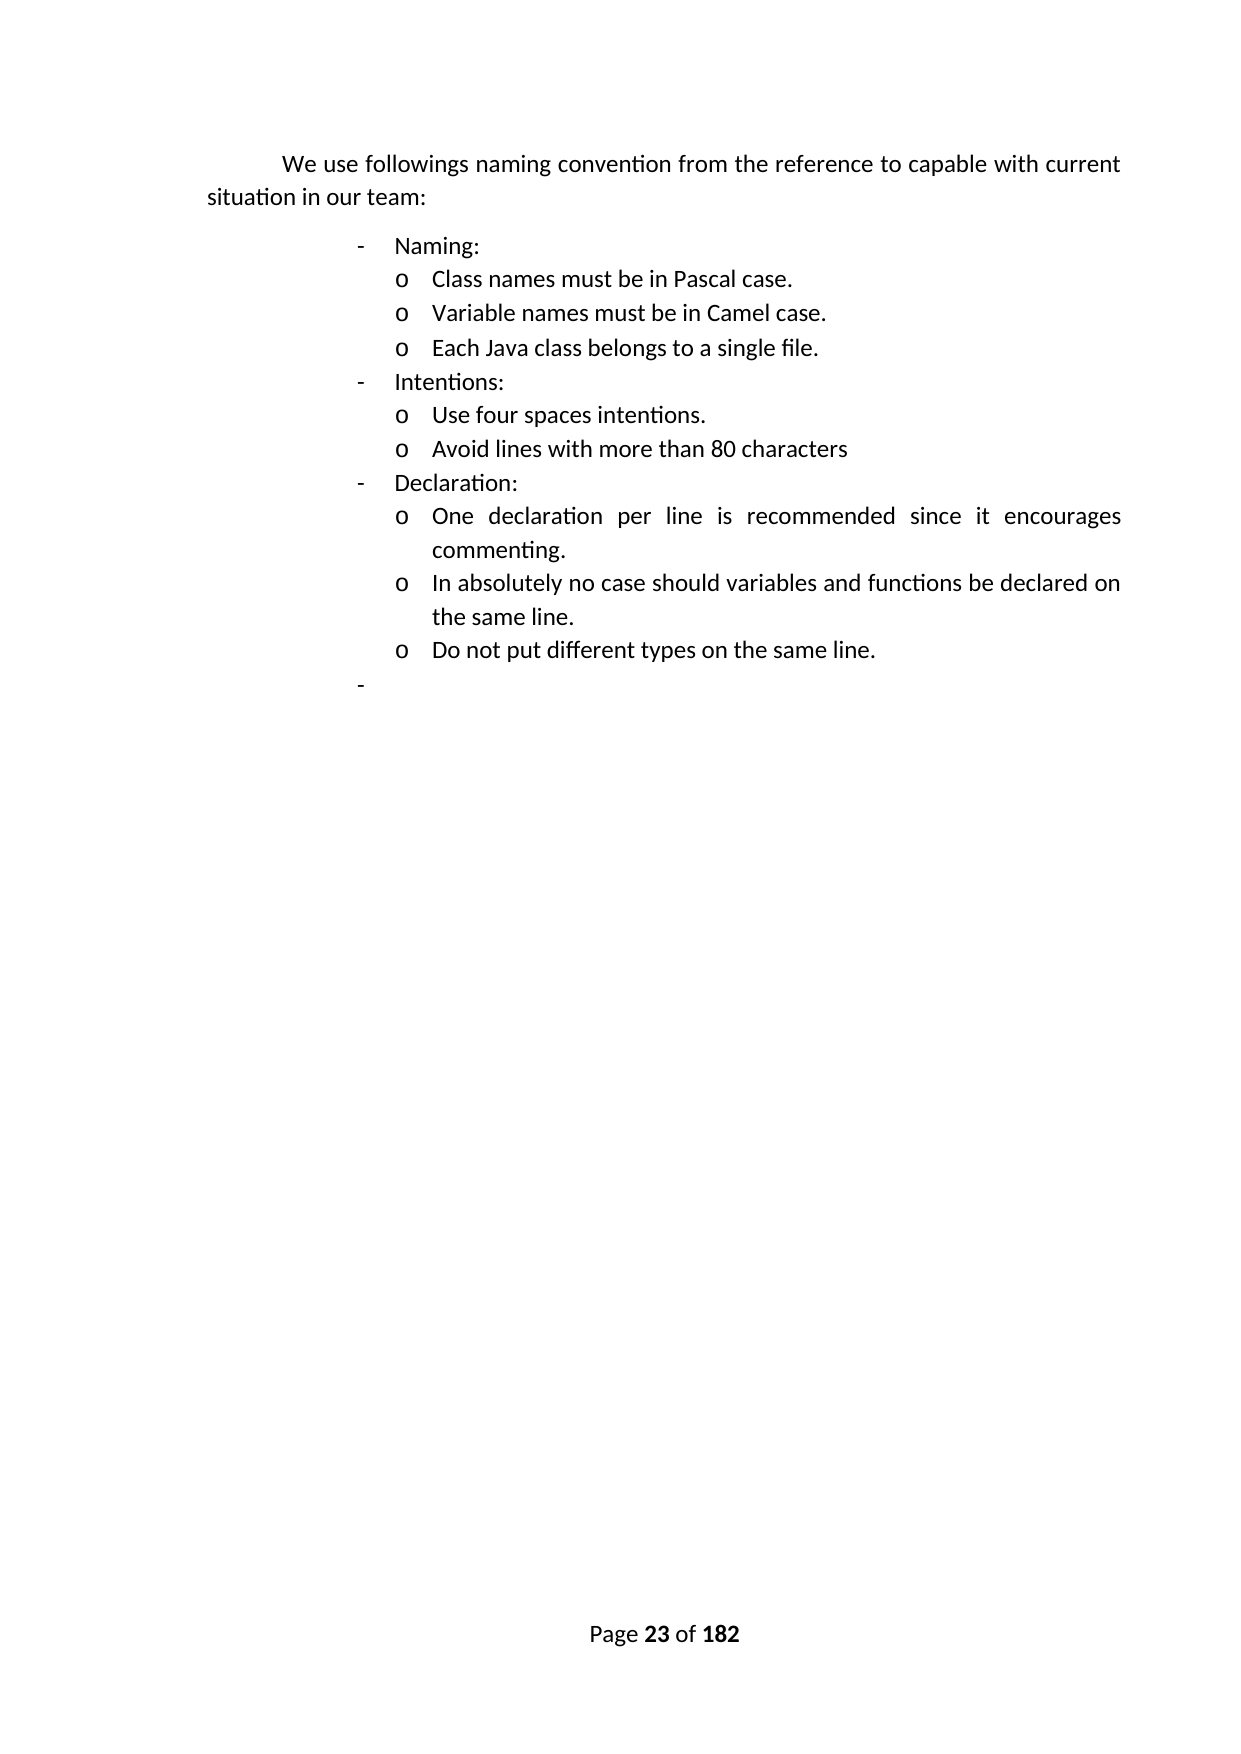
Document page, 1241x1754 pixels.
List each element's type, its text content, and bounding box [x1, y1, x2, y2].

list Class names must be in Pascal case. [394, 263, 1122, 295]
list Intentions: [357, 366, 1122, 396]
list Naming: [357, 230, 1122, 261]
text We use followings naming convention from the reference to capable with current situation in our team: [207, 148, 1122, 211]
list In absolutely no case should variables and functions be declared on the same line. [394, 567, 1122, 632]
list Do not put different types on the same line. [394, 634, 1122, 666]
list One declaration per line is recommended since it encourages commenting. [394, 500, 1122, 565]
list Each Java class belongs to a single file. [394, 332, 1122, 363]
list Variable names must be in Camel case. [394, 297, 1122, 329]
list Avoid lines with more than 80 characters [394, 433, 1122, 465]
list Declaration: [357, 467, 1122, 498]
list Use four spaces intentions. [394, 399, 1122, 431]
